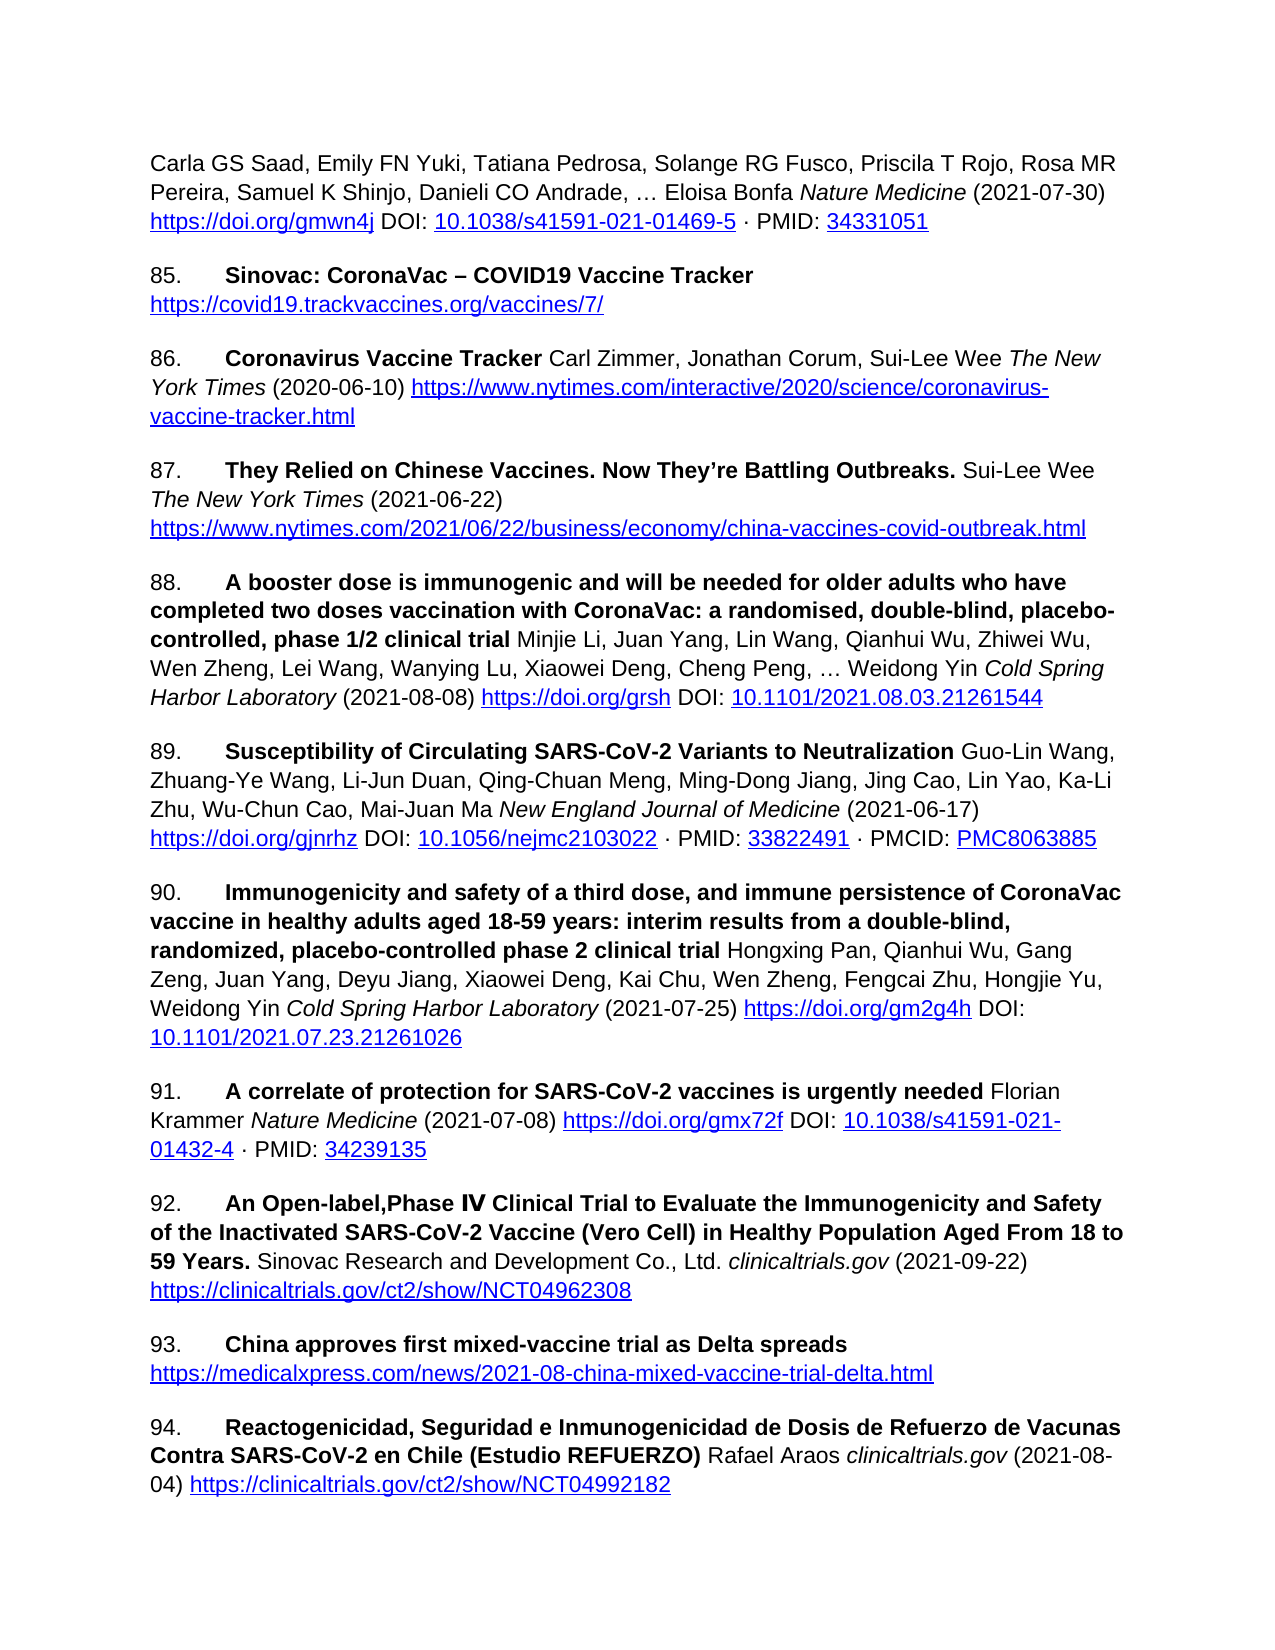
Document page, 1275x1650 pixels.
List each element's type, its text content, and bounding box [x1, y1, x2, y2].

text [150, 150, 1125, 234]
text 92. An Open-label,Phase Ⅳ Clinical Trial to Evaluate the Immunogenicity and Safety of the Inactivated SARS-CoV-2 Vaccine (Vero Cell) in Healthy Population Aged From 18 to 59 Years. Sinovac Research and Development Co., Ltd. clinicaltrials.gov (2021-09-22) https://clinicaltrials.gov/ct2/show/NCT04962308 [150, 1190, 1125, 1303]
text 85. Sinovac: CoronaVac – COVID19 Vaccine Tracker https://covid19.trackvaccines.org/vaccines/7/ [150, 262, 1125, 317]
text 93. China approves first mixed-vaccine trial as Delta spreads https://medicalxpress.com/news/2021-08-china-mixed-vaccine-trial-delta.html [150, 1331, 1125, 1386]
text 94. Reactogenicidad, Seguridad e Inmunogenicidad de Dosis de Refuerzo de Vacunas Contra SARS-CoV-2 en Chile (Estudio REFUERZO) Rafael Araos clinicaltrials.gov (2021-08-04) https://clinicaltrials.gov/ct2/show/NCT04992182 [150, 1413, 1125, 1498]
text 87. They Relied on Chinese Vaccines. Now They’re Battling Outbreaks. Sui-Lee Wee The New York Times (2021-06-22) https://www.nytimes.com/2021/06/22/business/economy/china-vaccines-covid-outbreak.html [150, 457, 1125, 541]
text 88. A booster dose is immunogenic and will be needed for older adults who have completed two doses vaccination with CoronaVac: a randomised, double-blind, placebo-controlled, phase 1/2 clinical trial Minjie Li, Juan Yang, Lin Wang, Qianhui Wu, Zhiwei Wu, Wen Zheng, Lei Wang, Wanying Lu, Xiaowei Deng, Cheng Peng, … Weidong Yin Cold Spring Harbor Laboratory (2021-08-08) https://doi.org/grsh DOI: 10.1101/2021.08.03.21261544 [150, 568, 1125, 711]
text 86. Coronavirus Vaccine Tracker Carl Zimmer, Jonathan Corum, Sui-Lee Wee The New York Times (2020-06-10) https://www.nytimes.com/interactive/2020/science/coronavirus-vaccine-tracker.html [150, 345, 1125, 429]
text 90. Immunogenicity and safety of a third dose, and immune persistence of CoronaVac vaccine in healthy adults aged 18-59 years: interim results from a double-blind, randomized, placebo-controlled phase 2 clinical trial Hongxing Pan, Qianhui Wu, Gang Zeng, Juan Yang, Deyu Jiang, Xiaowei Deng, Kai Chu, Wen Zheng, Fengcai Zhu, Hongjie Yu, Weidong Yin Cold Spring Harbor Laboratory (2021-07-25) https://doi.org/gm2g4h DOI: 10.1101/2021.07.23.21261026 [150, 879, 1125, 1050]
text 89. Susceptibility of Circulating SARS-CoV-2 Variants to Neutralization Guo-Lin Wang, Zhuang-Ye Wang, Li-Jun Duan, Qing-Chuan Meng, Ming-Dong Jiang, Jing Cao, Lin Yao, Ka-Li Zhu, Wu-Chun Cao, Mai-Juan Ma New England Journal of Medicine (2021-06-17) https://doi.org/gjnrhz DOI: 10.1056/nejmc2103022 · PMID: 33822491 · PMCID: PMC8063885 [150, 738, 1125, 852]
text 91. A correlate of protection for SARS-CoV-2 vaccines is urgently needed Florian Krammer Nature Medicine (2021-07-08) https://doi.org/gmx72f DOI: 10.1038/s41591-021-01432-4 · PMID: 34239135 [150, 1078, 1125, 1162]
